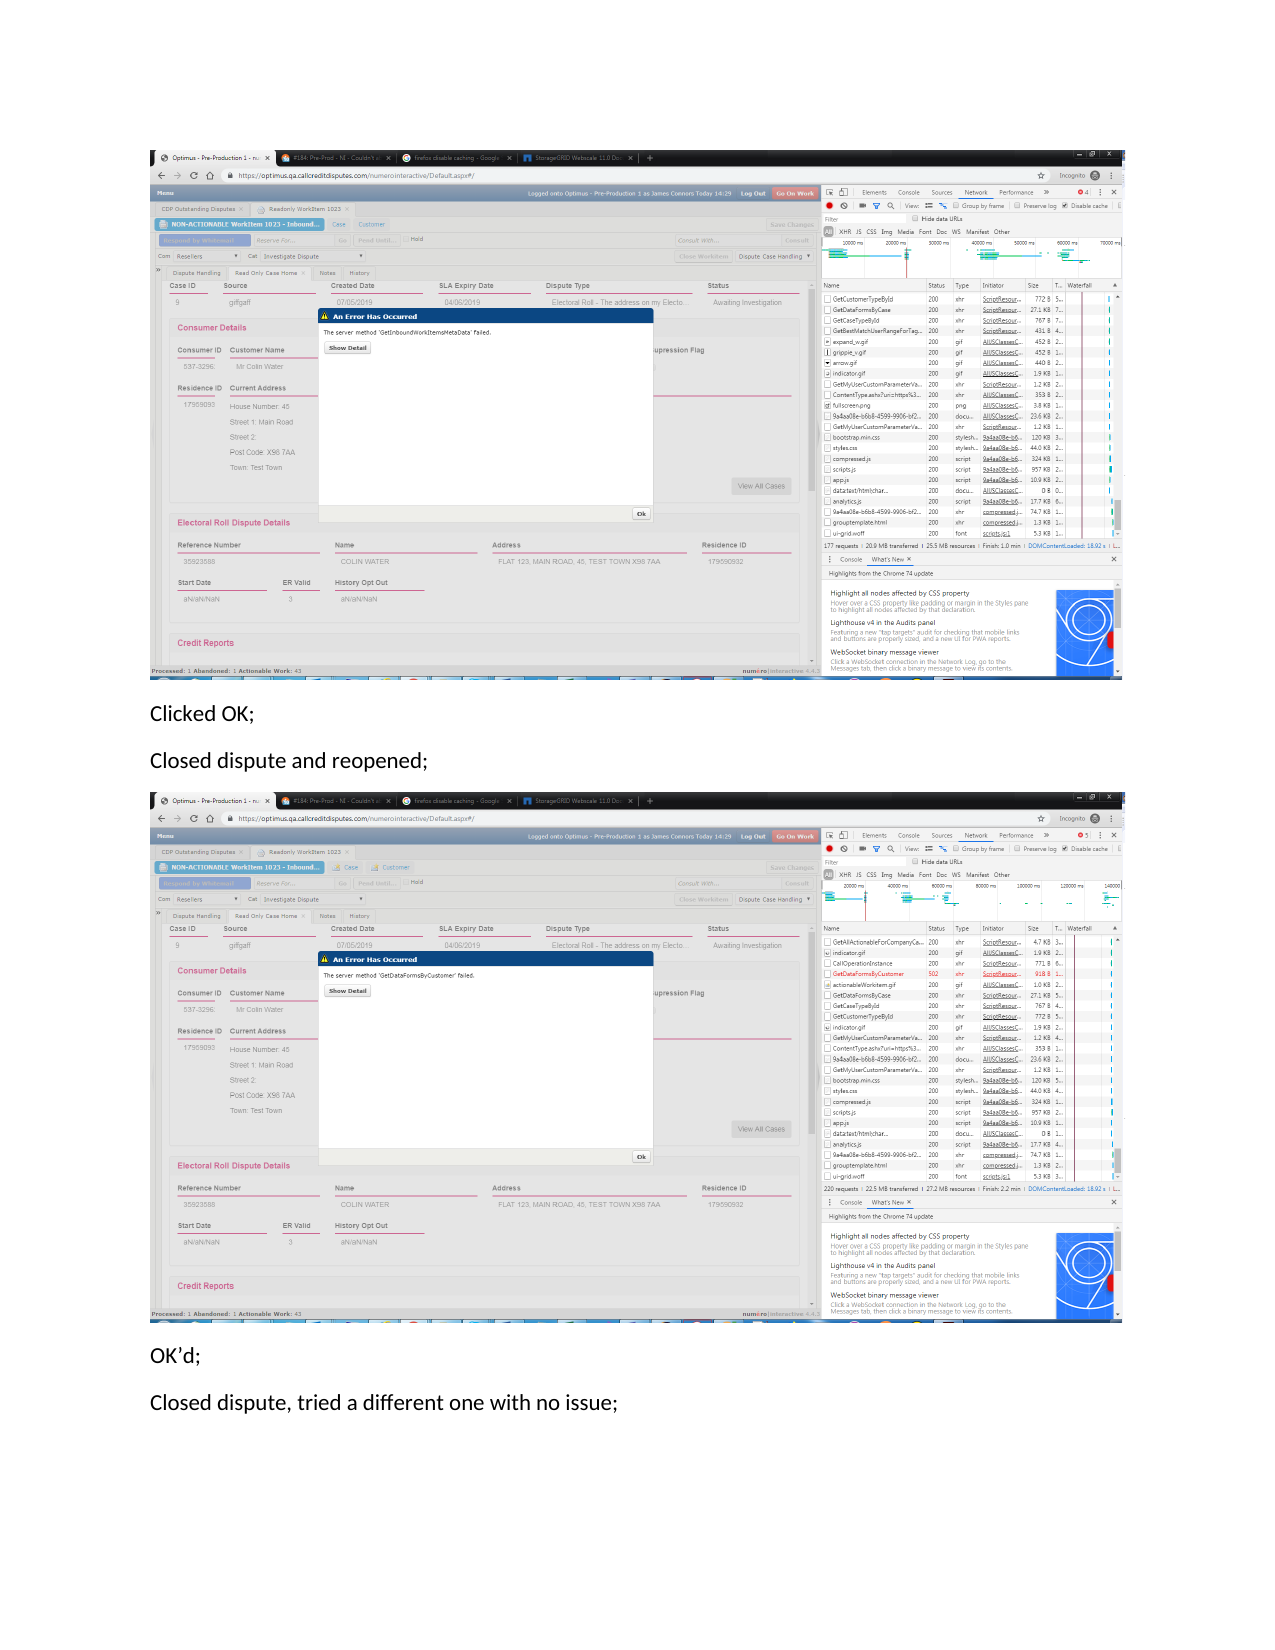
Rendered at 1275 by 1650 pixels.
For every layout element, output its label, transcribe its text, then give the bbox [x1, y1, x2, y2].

text OK’d; [150, 1341, 1125, 1369]
text Closed dispute, tried a different one with no issue; [150, 1388, 1125, 1416]
picture [150, 792, 1125, 1323]
picture [150, 150, 1125, 680]
text Closed dispute and reopened; [150, 746, 1125, 774]
text Clicked OK; [150, 699, 1125, 727]
